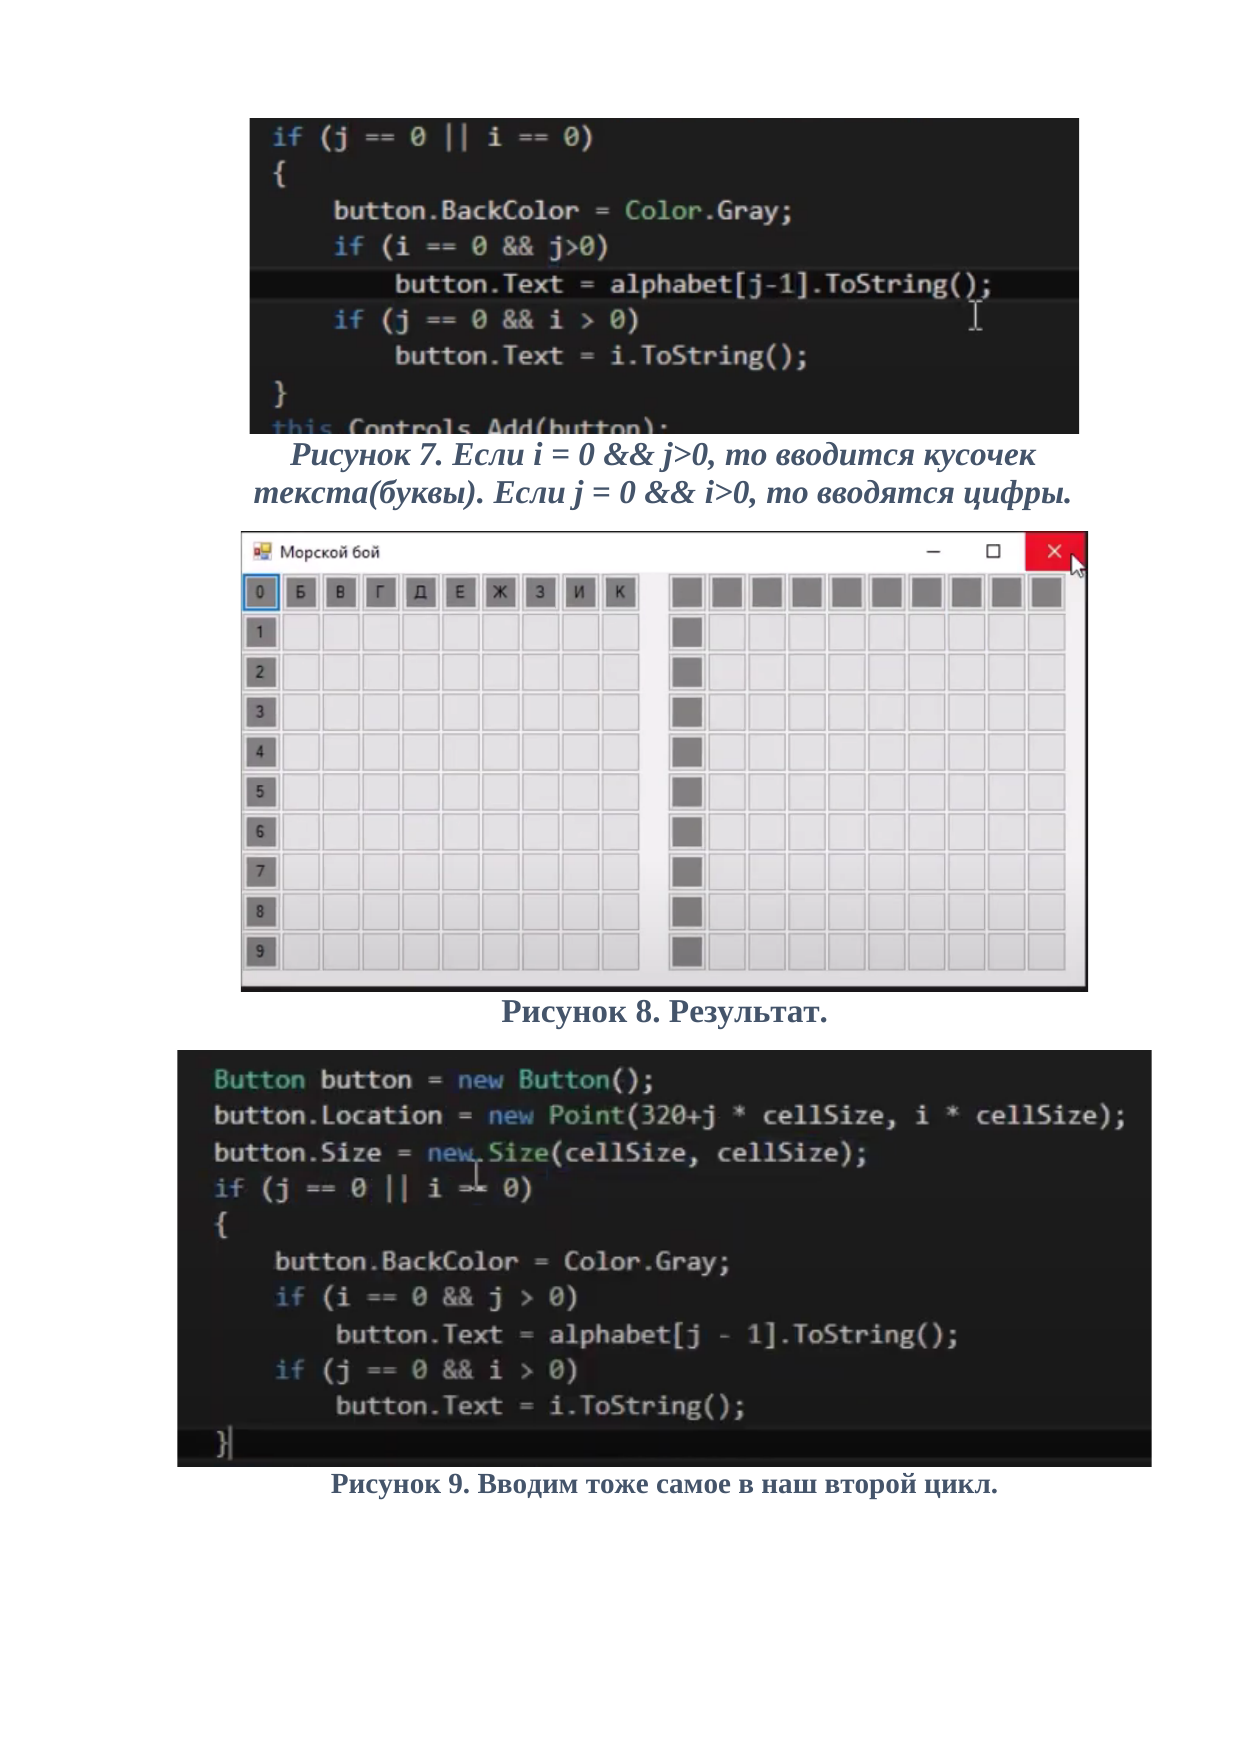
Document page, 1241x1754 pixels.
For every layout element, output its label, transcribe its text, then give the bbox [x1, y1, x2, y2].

picture [249, 118, 1080, 434]
text Рисунок 7. Если i = 0 && j>0, то вводится кусочек текста(буквы). Если j = 0 && i>0, то вводятся цифры. [177, 434, 1152, 510]
text Рисунок 9. Вводим тоже самое в наш второй цикл. [177, 1467, 1152, 1500]
picture [177, 1050, 1152, 1467]
text Рисунок 8. Результат. [177, 991, 1152, 1029]
picture [240, 531, 1089, 992]
